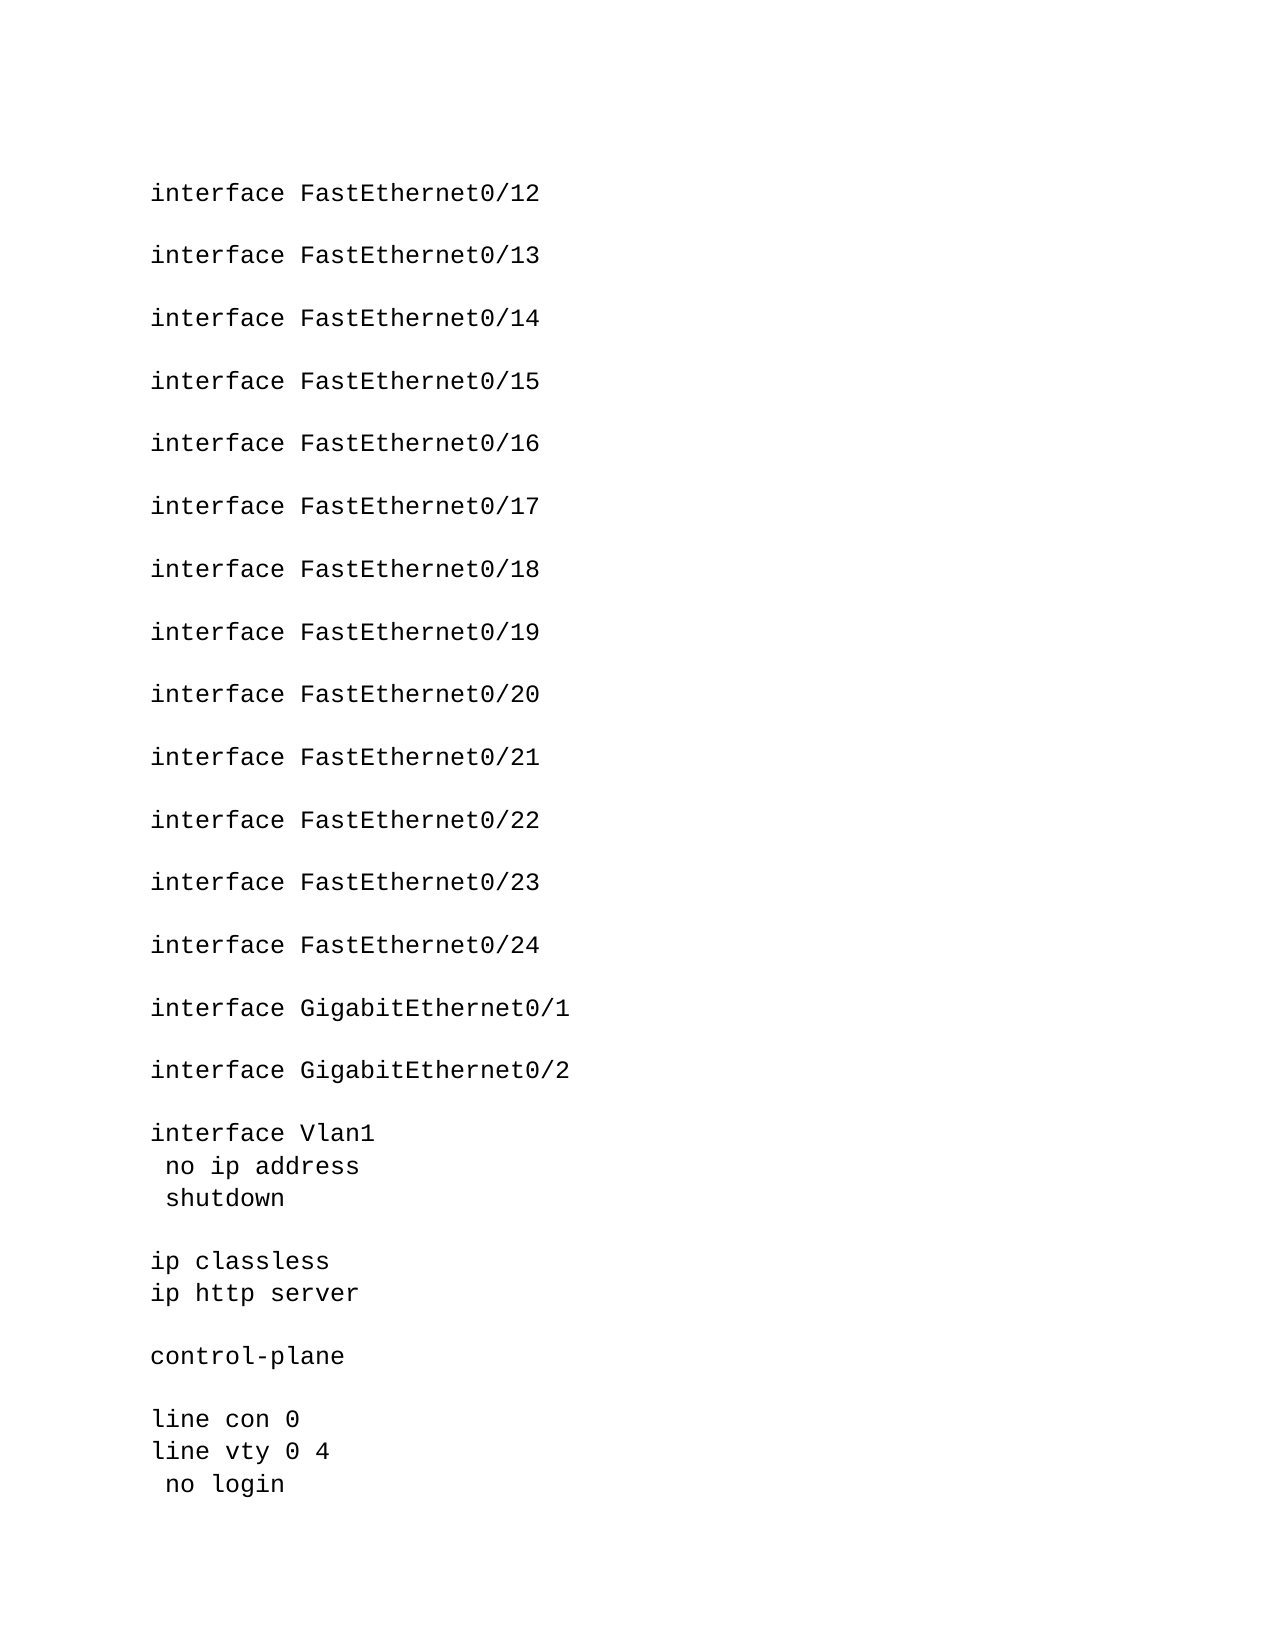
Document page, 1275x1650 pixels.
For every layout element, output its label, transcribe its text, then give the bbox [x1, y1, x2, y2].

text ip classless [150, 1248, 1125, 1277]
text no login [150, 1471, 1125, 1500]
text interface FastEthernet0/21 [150, 744, 1125, 773]
text interface FastEthernet0/12 [150, 180, 1125, 208]
text interface GigabitEthernet0/2 [150, 1058, 1125, 1086]
text interface FastEthernet0/17 [150, 494, 1125, 522]
text shutdown [150, 1186, 1125, 1214]
text interface FastEthernet0/22 [150, 807, 1125, 836]
text interface FastEthernet0/15 [150, 368, 1125, 397]
text line con 0 [150, 1406, 1125, 1435]
text interface FastEthernet0/20 [150, 682, 1125, 710]
text interface GigabitEthernet0/1 [150, 995, 1125, 1024]
text no ip address [150, 1153, 1125, 1182]
text interface FastEthernet0/18 [150, 556, 1125, 585]
text control-plane [150, 1344, 1125, 1372]
text interface FastEthernet0/24 [150, 933, 1125, 961]
text interface FastEthernet0/23 [150, 870, 1125, 898]
text interface FastEthernet0/14 [150, 306, 1125, 334]
text interface FastEthernet0/19 [150, 619, 1125, 647]
text ip http server [150, 1281, 1125, 1309]
text interface Vlan1 [150, 1121, 1125, 1149]
text line vty 0 4 [150, 1439, 1125, 1467]
text interface FastEthernet0/16 [150, 431, 1125, 459]
text interface FastEthernet0/13 [150, 243, 1125, 271]
